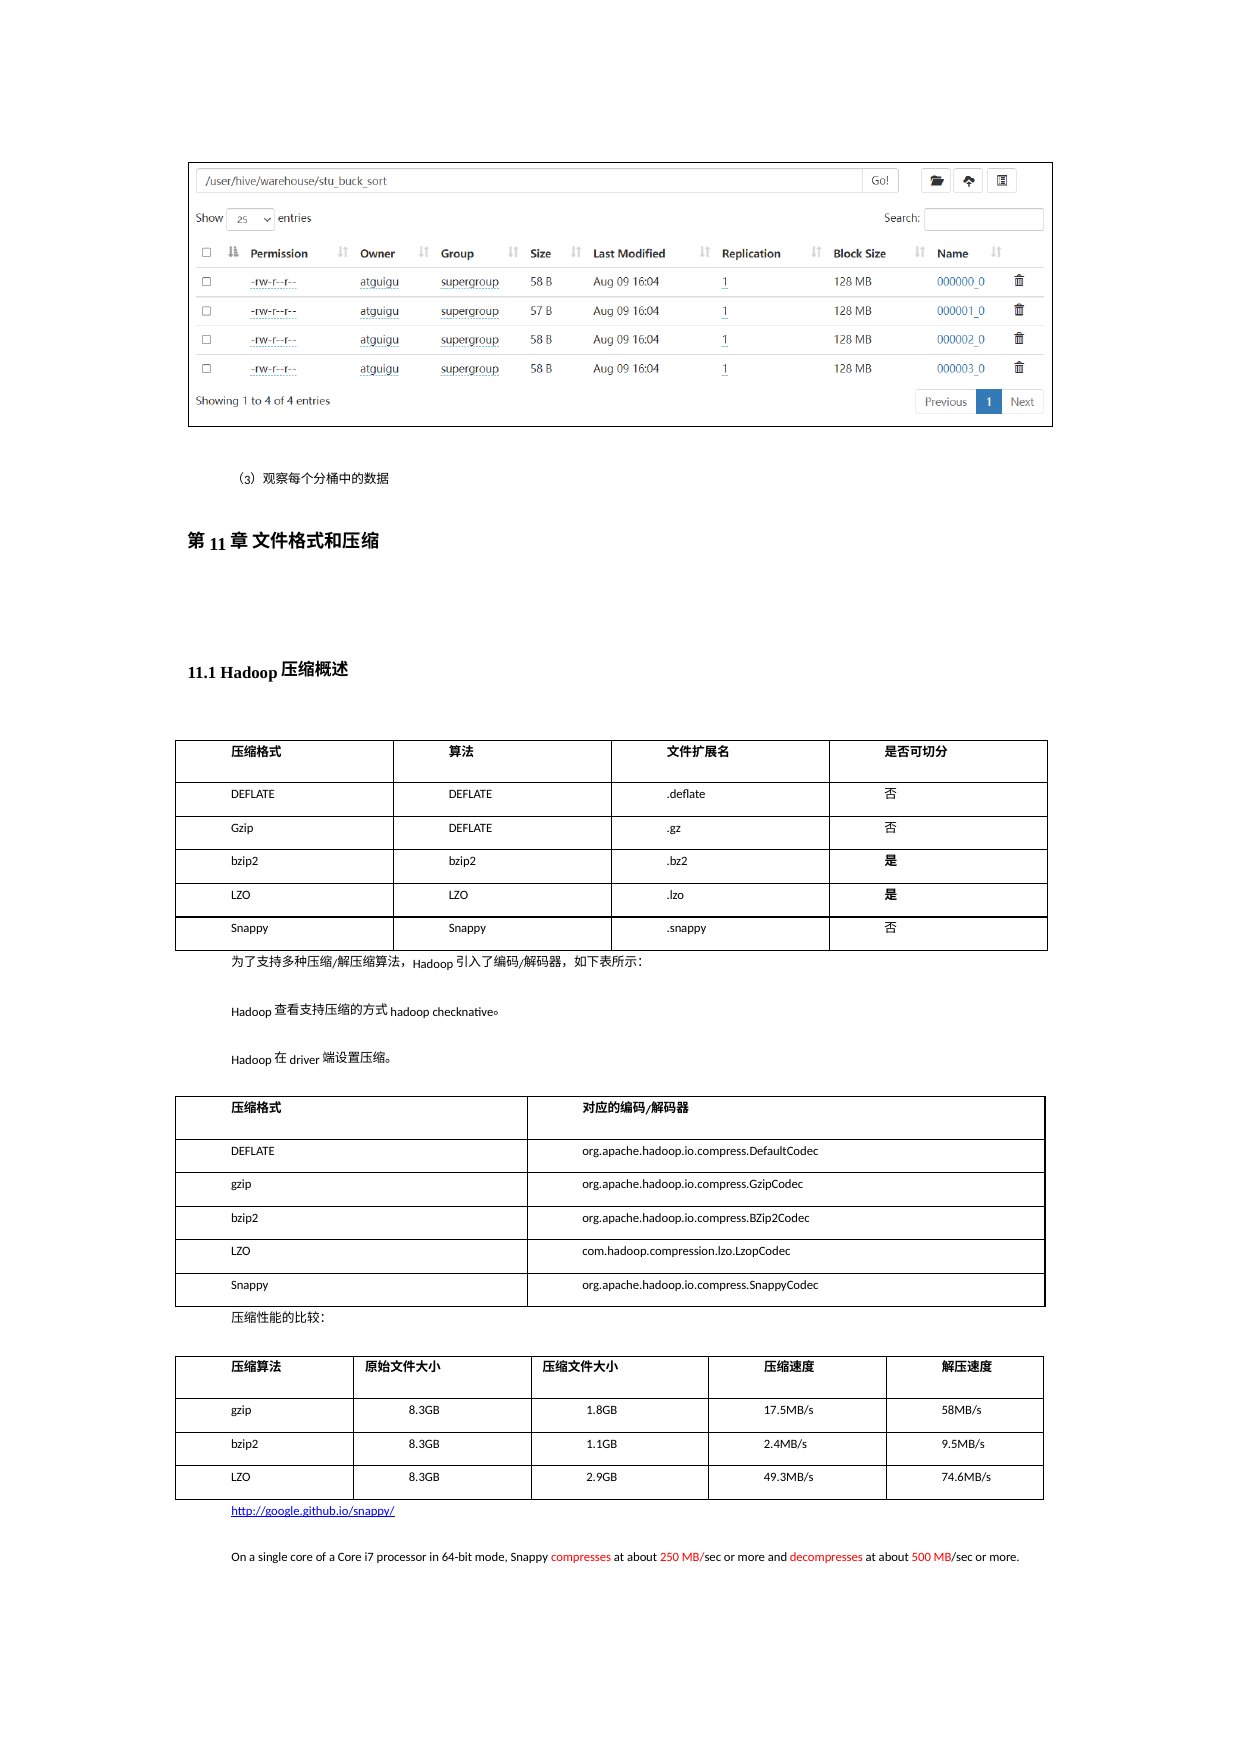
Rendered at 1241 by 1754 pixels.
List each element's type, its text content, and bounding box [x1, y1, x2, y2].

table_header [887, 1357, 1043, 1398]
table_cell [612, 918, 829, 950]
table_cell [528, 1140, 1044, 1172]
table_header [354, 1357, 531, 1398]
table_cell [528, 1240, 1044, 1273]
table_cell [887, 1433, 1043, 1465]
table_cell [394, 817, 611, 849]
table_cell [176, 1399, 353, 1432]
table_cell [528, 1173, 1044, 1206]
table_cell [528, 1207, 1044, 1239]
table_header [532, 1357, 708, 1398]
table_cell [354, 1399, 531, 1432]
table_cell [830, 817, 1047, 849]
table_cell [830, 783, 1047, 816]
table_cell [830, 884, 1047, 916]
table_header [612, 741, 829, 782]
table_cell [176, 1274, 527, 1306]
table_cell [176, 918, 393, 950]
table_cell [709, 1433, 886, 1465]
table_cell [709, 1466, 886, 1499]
text Hadoop查看支持压缩的方式hadoop checknative。 [187, 999, 1053, 1032]
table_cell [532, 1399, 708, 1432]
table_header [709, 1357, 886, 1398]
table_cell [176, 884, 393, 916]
text On a single core of a Core i7 processor in 64-bit mode, Snappy compresses at about 250 MB/sec or more and decompresses at about 500 MB/sec or more. [187, 1546, 1053, 1578]
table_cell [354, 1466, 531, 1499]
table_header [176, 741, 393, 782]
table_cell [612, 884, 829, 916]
text 压缩性能的比较： [187, 1307, 1053, 1340]
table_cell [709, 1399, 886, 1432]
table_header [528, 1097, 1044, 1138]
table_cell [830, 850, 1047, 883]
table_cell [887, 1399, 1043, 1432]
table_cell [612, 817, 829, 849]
text http://google.github.io/snappy/ [187, 1500, 1053, 1532]
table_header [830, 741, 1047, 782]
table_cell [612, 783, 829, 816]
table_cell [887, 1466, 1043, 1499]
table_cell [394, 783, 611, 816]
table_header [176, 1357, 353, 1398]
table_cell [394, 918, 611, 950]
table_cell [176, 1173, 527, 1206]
text （3）观察每个分桶中的数据 [187, 468, 1053, 500]
text 为了支持多种压缩/解压缩算法，Hadoop引入了编码/解码器，如下表所示： [187, 951, 1053, 983]
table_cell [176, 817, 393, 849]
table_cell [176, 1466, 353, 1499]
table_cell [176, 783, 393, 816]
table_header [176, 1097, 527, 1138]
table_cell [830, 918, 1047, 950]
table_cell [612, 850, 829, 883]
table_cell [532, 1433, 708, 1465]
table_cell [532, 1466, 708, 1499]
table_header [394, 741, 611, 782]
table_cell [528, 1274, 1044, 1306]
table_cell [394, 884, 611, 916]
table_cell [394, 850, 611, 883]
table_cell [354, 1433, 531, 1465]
subtitle 第11章 文件格式和压缩 [187, 516, 1053, 581]
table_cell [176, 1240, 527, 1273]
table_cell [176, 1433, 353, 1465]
text Hadoop在driver端设置压缩。 [187, 1048, 1053, 1080]
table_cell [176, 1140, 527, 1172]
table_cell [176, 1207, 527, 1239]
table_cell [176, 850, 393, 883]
subtitle 11.1 Hadoop压缩概述 [187, 644, 1053, 709]
